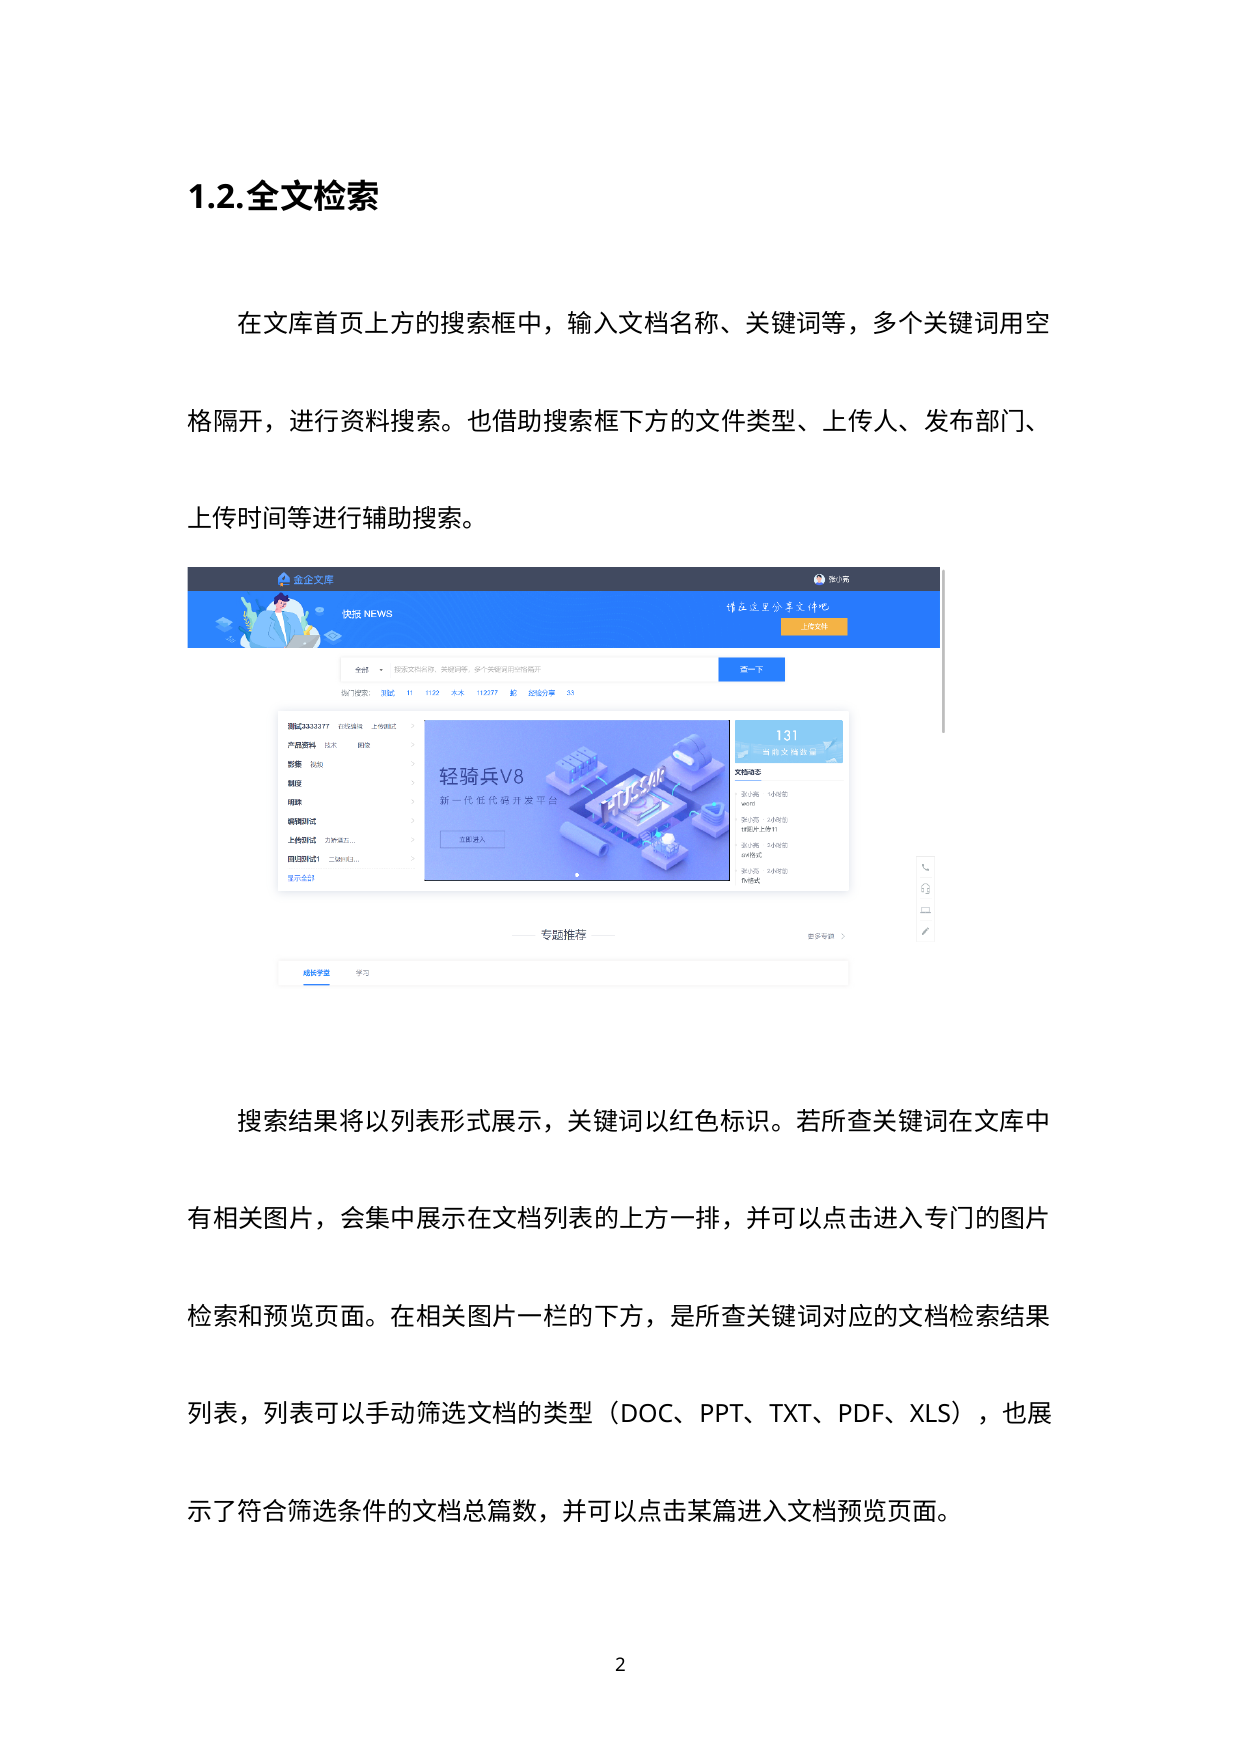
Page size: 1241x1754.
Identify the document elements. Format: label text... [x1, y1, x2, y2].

picture [187, 567, 947, 989]
text 搜索结果将以列表形式展示，关键词以红色标识。若所查关键词在文库中有相关图片，会集中展示在文档列表的上方一排，并可以点击进入专门的图片检索和预览页面。在相关图片一栏的下方，是所查关键词对应的文档检索结果列表，列表可以手动筛选文档的类型（DOC、PPT、TXT、PDF、XLS），也展示了符合筛选条件的文档总篇数，并可以点击某篇进入文档预览页面。 [187, 1087, 1053, 1542]
text 在文库首页上方的搜索框中，输入文档名称、关键词等，多个关键词用空格隔开，进行资料搜索。也借助搜索框下方的文件类型、上传人、发布部门、上传时间等进行辅助搜索。 [187, 289, 1053, 549]
subtitle 全文检索 [187, 162, 1053, 227]
